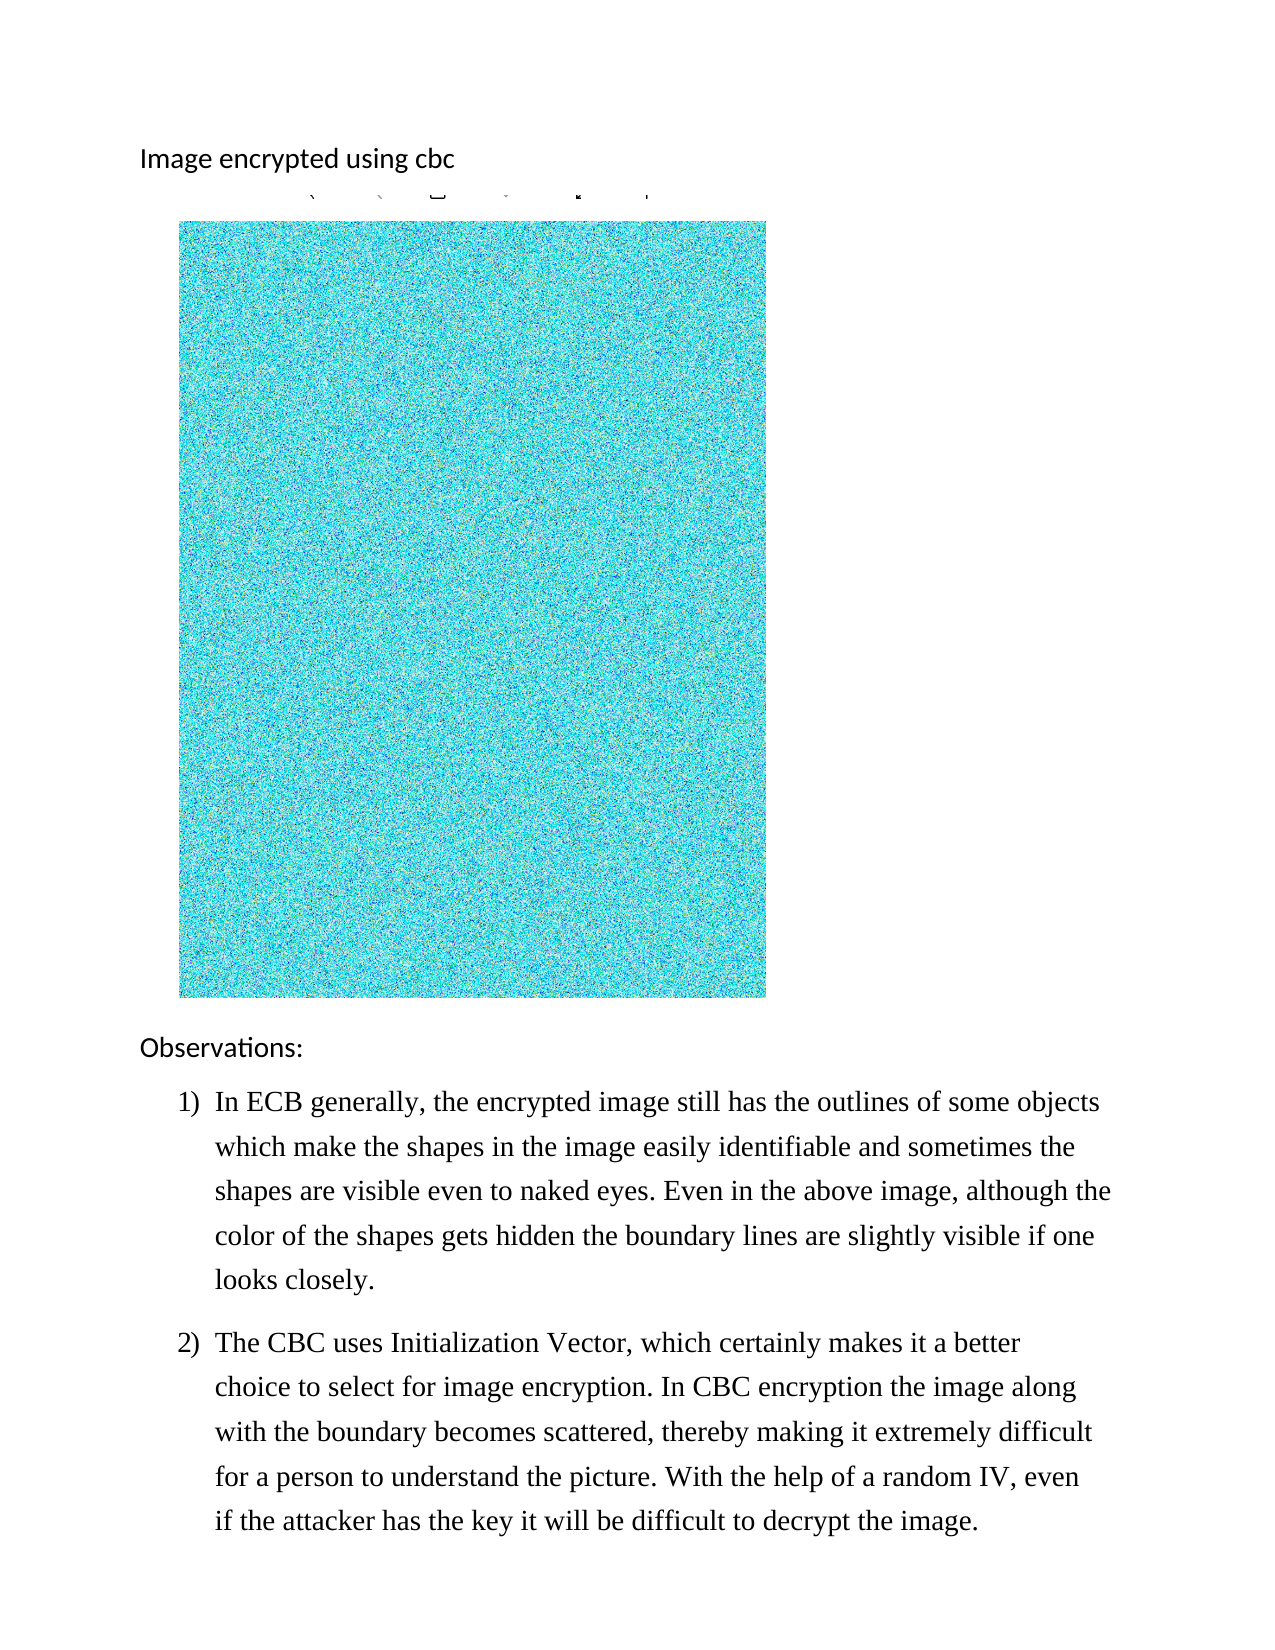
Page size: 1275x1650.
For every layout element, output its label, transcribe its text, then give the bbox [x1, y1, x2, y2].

text Observations: [139, 1029, 1269, 1064]
list The CBC uses Initialization Vector, which certainly makes it a better choice to select for image encryption. In CBC encryption the image along with the boundary becomes scattered, thereby making it extremely difficult for a person to understand the picture. With the help of a random IV, even if the attacker has the key it will be difficult to decrypt the image. [177, 1325, 1103, 1537]
picture [127, 195, 818, 1022]
text Image encrypted using cbc [139, 140, 1269, 176]
list In ECB generally, the encrypted image still has the outlines of some objects which make the shapes in the image easily identifiable and sometimes the shapes are visible even to naked eyes. Even in the above image, although the color of the shapes gets hidden the boundary lines are slightly visible if one looks closely. [177, 1084, 1122, 1296]
